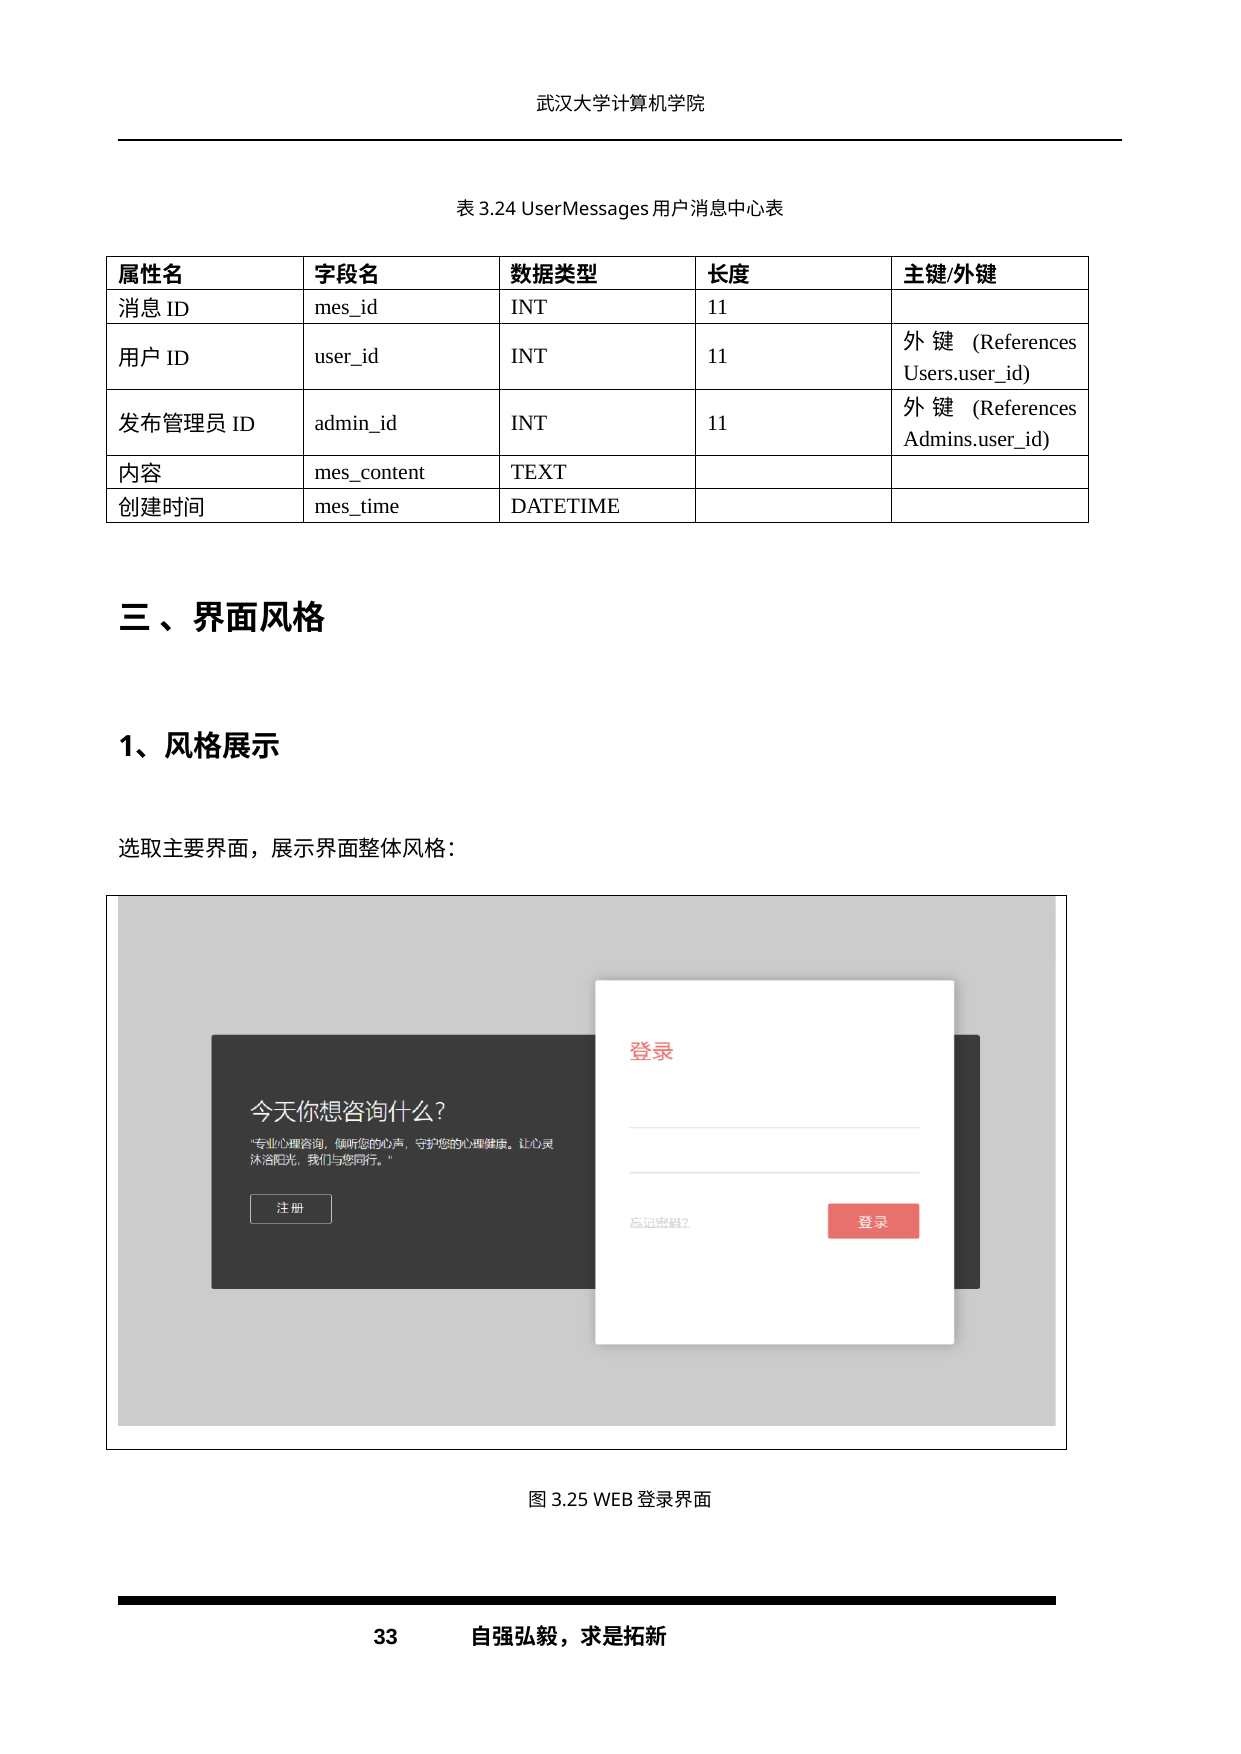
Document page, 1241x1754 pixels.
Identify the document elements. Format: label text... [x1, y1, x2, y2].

table_cell TEXT [500, 456, 695, 488]
table_cell [892, 489, 1088, 522]
table_cell 外键 (References Admins.user_id) [892, 390, 1088, 455]
table_header 属性名 [107, 257, 303, 289]
table_cell mes_content [304, 456, 499, 488]
table_cell mes_id [304, 290, 499, 323]
subtitle 三 、界面风格 [118, 582, 1122, 647]
picture [118, 896, 1056, 1426]
subtitle 1、风格展示 [118, 711, 1122, 776]
table_cell INT [500, 290, 695, 323]
table_header 主键/外键 [892, 257, 1088, 289]
table_cell [696, 456, 891, 488]
table_cell user_id [304, 324, 499, 389]
table_cell 11 [696, 390, 891, 455]
table_cell admin_id [304, 390, 499, 455]
table_cell [892, 456, 1088, 488]
table_header 数据类型 [500, 257, 695, 289]
text 选取主要界面，展示界面整体风格： [118, 830, 1122, 863]
table_cell 外键 (References Users.user_id) [892, 324, 1088, 389]
table_cell 消息ID [107, 290, 303, 323]
table_cell 11 [696, 290, 891, 323]
table_cell 发布管理员ID [107, 390, 303, 455]
table_header [107, 896, 1066, 1449]
table_header 字段名 [304, 257, 499, 289]
table_cell INT [500, 390, 695, 455]
text 表3.24 UserMessages用户消息中心表 [118, 191, 1122, 223]
table_cell 11 [696, 324, 891, 389]
table_cell [892, 290, 1088, 323]
table_cell mes_time [304, 489, 499, 522]
table_header 长度 [696, 257, 891, 289]
table_cell 内容 [107, 456, 303, 488]
table_cell INT [500, 324, 695, 389]
table_cell [696, 489, 891, 522]
table_cell 用户ID [107, 324, 303, 389]
text 图3.25 WEB登录界面 [118, 1482, 1122, 1515]
table_cell 创建时间 [107, 489, 303, 522]
table_cell DATETIME [500, 489, 695, 522]
